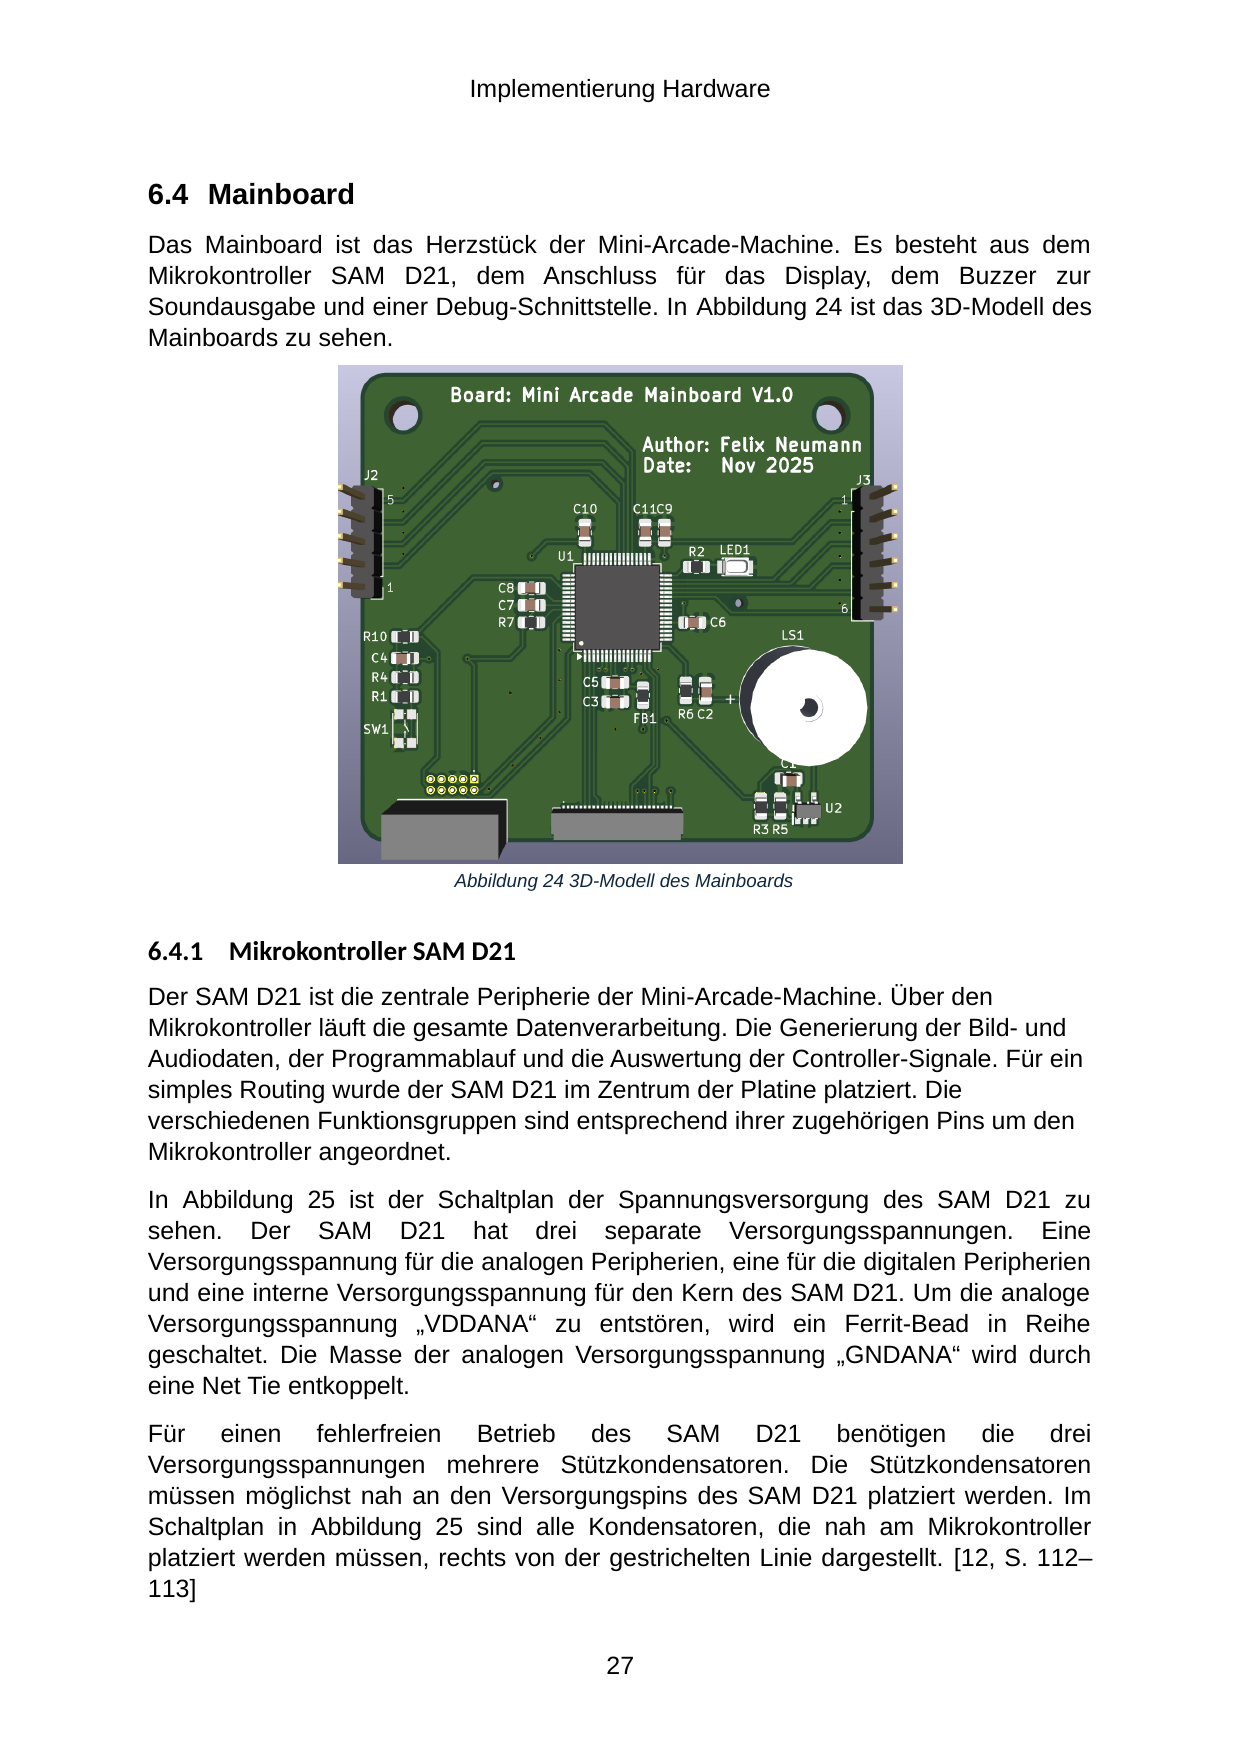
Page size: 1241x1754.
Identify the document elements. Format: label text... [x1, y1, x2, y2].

text Das Mainboard ist das Herzstück der Mini-Arcade-Machine. Es besteht aus dem Mikrokontroller SAM D21, dem Anschluss für das Display, dem Buzzer zur Soundausgabe und einer Debug-Schnittstelle. In Abbildung 23 ist das 3D-Modell des Mainboards zu sehen. [148, 230, 1092, 352]
text In Abbildung 24 ist der Schaltplan der Spannungsversorgung des SAM D21 zu sehen. Der SAM D21 hat drei separate Versorgungsspannungen. Eine Versorgungsspannung für die analogen Peripherien, eine für die digitalen Peripherien und eine interne Versorgungsspannung für den Kern des SAM D21. Um die analoge Versorgungsspannung „VDDANA“ zu entstören, wird ein Ferrit-Bead in Reihe geschaltet. Die Masse der analogen Versorgungsspannung „GNDANA“ wird durch eine Net Tie entkoppelt. [148, 1185, 1092, 1400]
text Der SAM D21 ist die zentrale Peripherie der Mini-Arcade-Machine. Über den Mikrokontroller läuft die gesamte Datenverarbeitung. Die Generierung der Bild- und Audiodaten, der Programmablauf und die Auswertung der Controller-Signale. Für ein simples Routing wurde der SAM D21 im Zentrum der Platine platziert. Die verschiedenen Funktionsgruppen sind entsprechend ihrer zugehörigen Pins um den Mikrokontroller angeordnet. [148, 982, 1092, 1166]
picture [338, 365, 903, 864]
text Für einen fehlerfreien Betrieb des SAM D21 benötigen die drei Versorgungsspannungen mehrere Stützkondensatoren. Die Stützkondensatoren müssen möglichst nah an den Versorgungspins des SAM D21 platziert werden. Im Schaltplan in Abbildung 24 sind alle Kondensatoren, die nah am Mikrokontroller platziert werden müssen, rechts von der gestrichelten Linie dargestellt. [12, S. 112–113] [148, 1419, 1092, 1603]
subtitle Mainboard [148, 177, 1092, 211]
